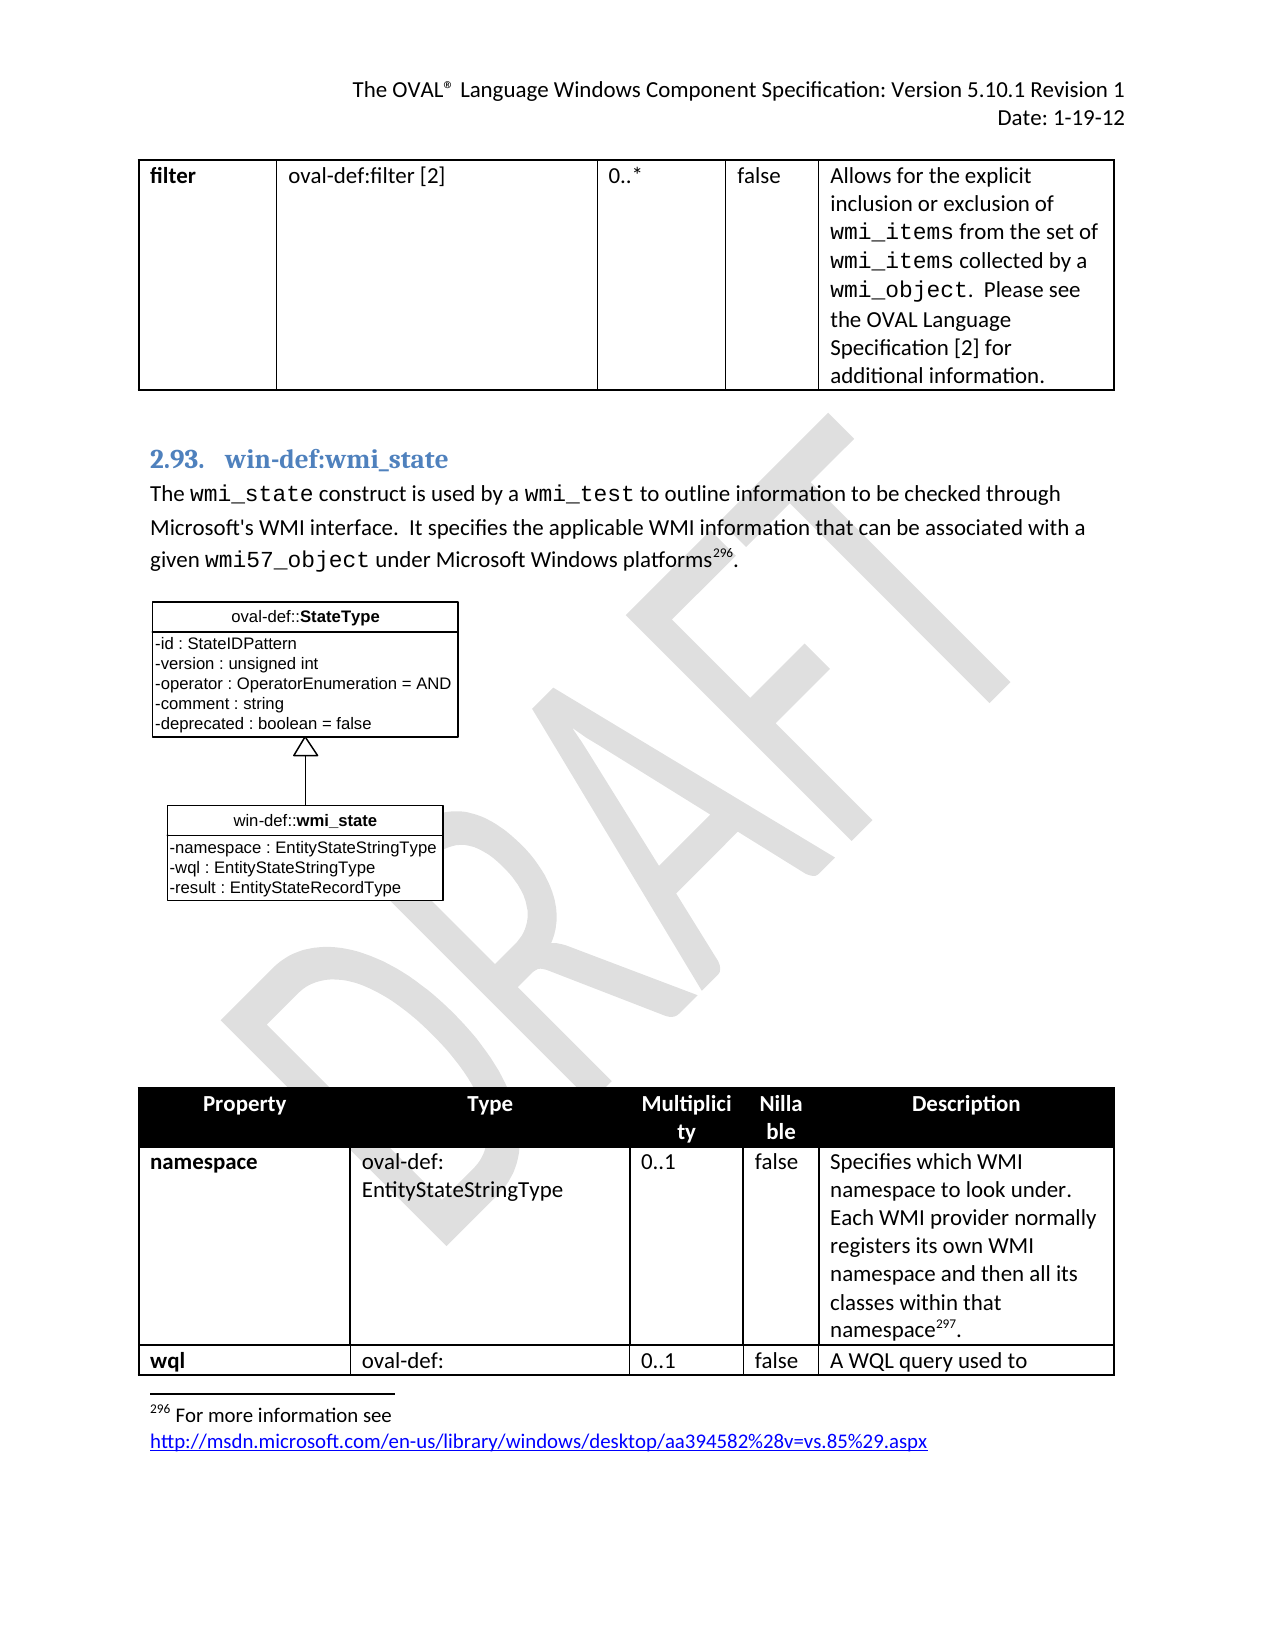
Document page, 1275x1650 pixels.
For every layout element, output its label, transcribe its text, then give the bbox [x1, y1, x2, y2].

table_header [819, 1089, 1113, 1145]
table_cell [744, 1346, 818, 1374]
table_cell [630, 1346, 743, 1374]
subtitle win-def:wmi_state [150, 444, 1125, 475]
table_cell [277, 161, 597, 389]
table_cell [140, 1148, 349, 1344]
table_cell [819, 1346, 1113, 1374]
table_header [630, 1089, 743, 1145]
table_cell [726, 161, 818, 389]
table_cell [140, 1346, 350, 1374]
text The wmi_state construct is used by a wmi_test to outline information to be checked through Microsoft's WMI interface. It specifies the applicable WMI information that can be associated with a given wmi57_object under Microsoft Windows platforms. [150, 479, 1125, 574]
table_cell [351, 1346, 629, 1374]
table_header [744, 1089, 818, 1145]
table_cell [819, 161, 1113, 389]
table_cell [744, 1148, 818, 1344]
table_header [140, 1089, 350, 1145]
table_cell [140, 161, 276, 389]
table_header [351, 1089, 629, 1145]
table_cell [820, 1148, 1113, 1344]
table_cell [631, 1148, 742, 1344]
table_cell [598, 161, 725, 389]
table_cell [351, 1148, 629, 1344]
